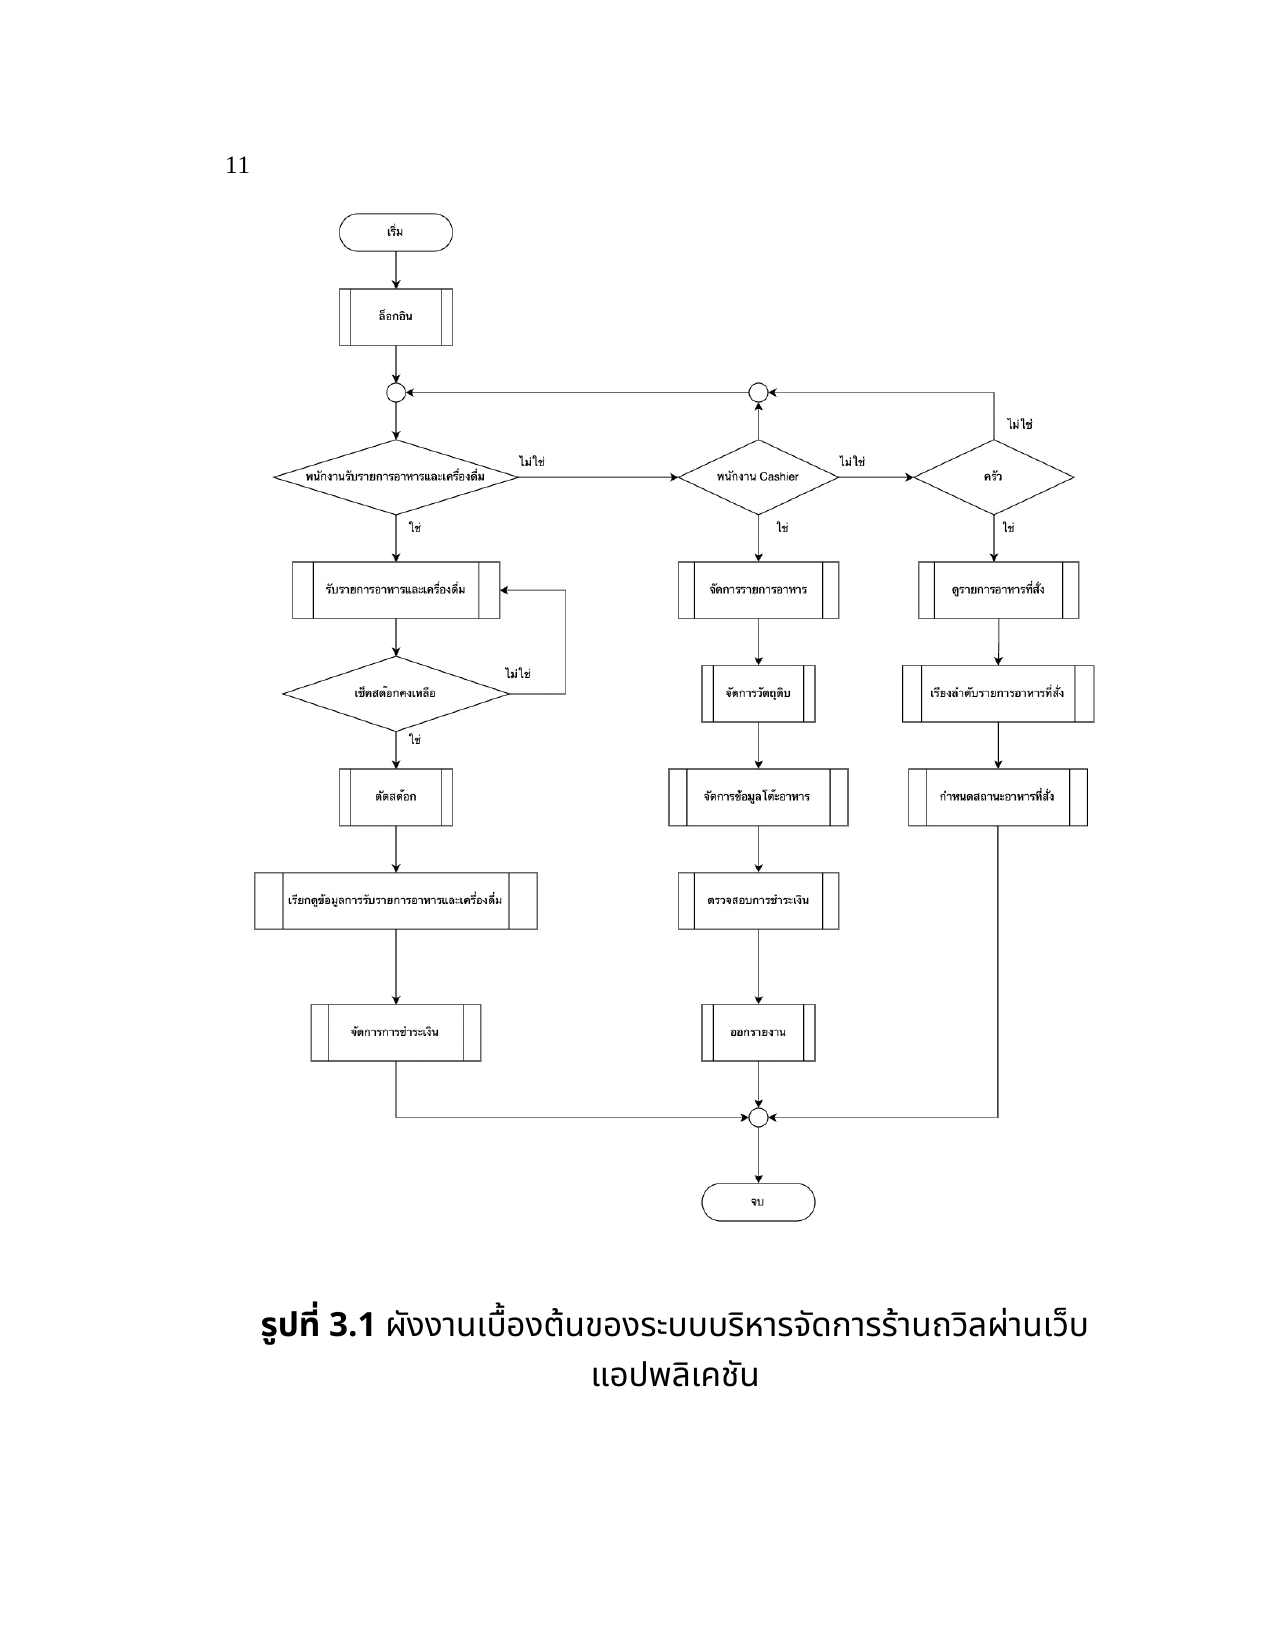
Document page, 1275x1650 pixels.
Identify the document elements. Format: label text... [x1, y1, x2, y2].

picture [234, 207, 1116, 1227]
text รูปที่ 3.1 ผังงานเบื้องต้นของระบบบริหารจัดการร้านถวิลผ่านเว็บแอปพลิเคชัน [225, 1301, 1125, 1402]
